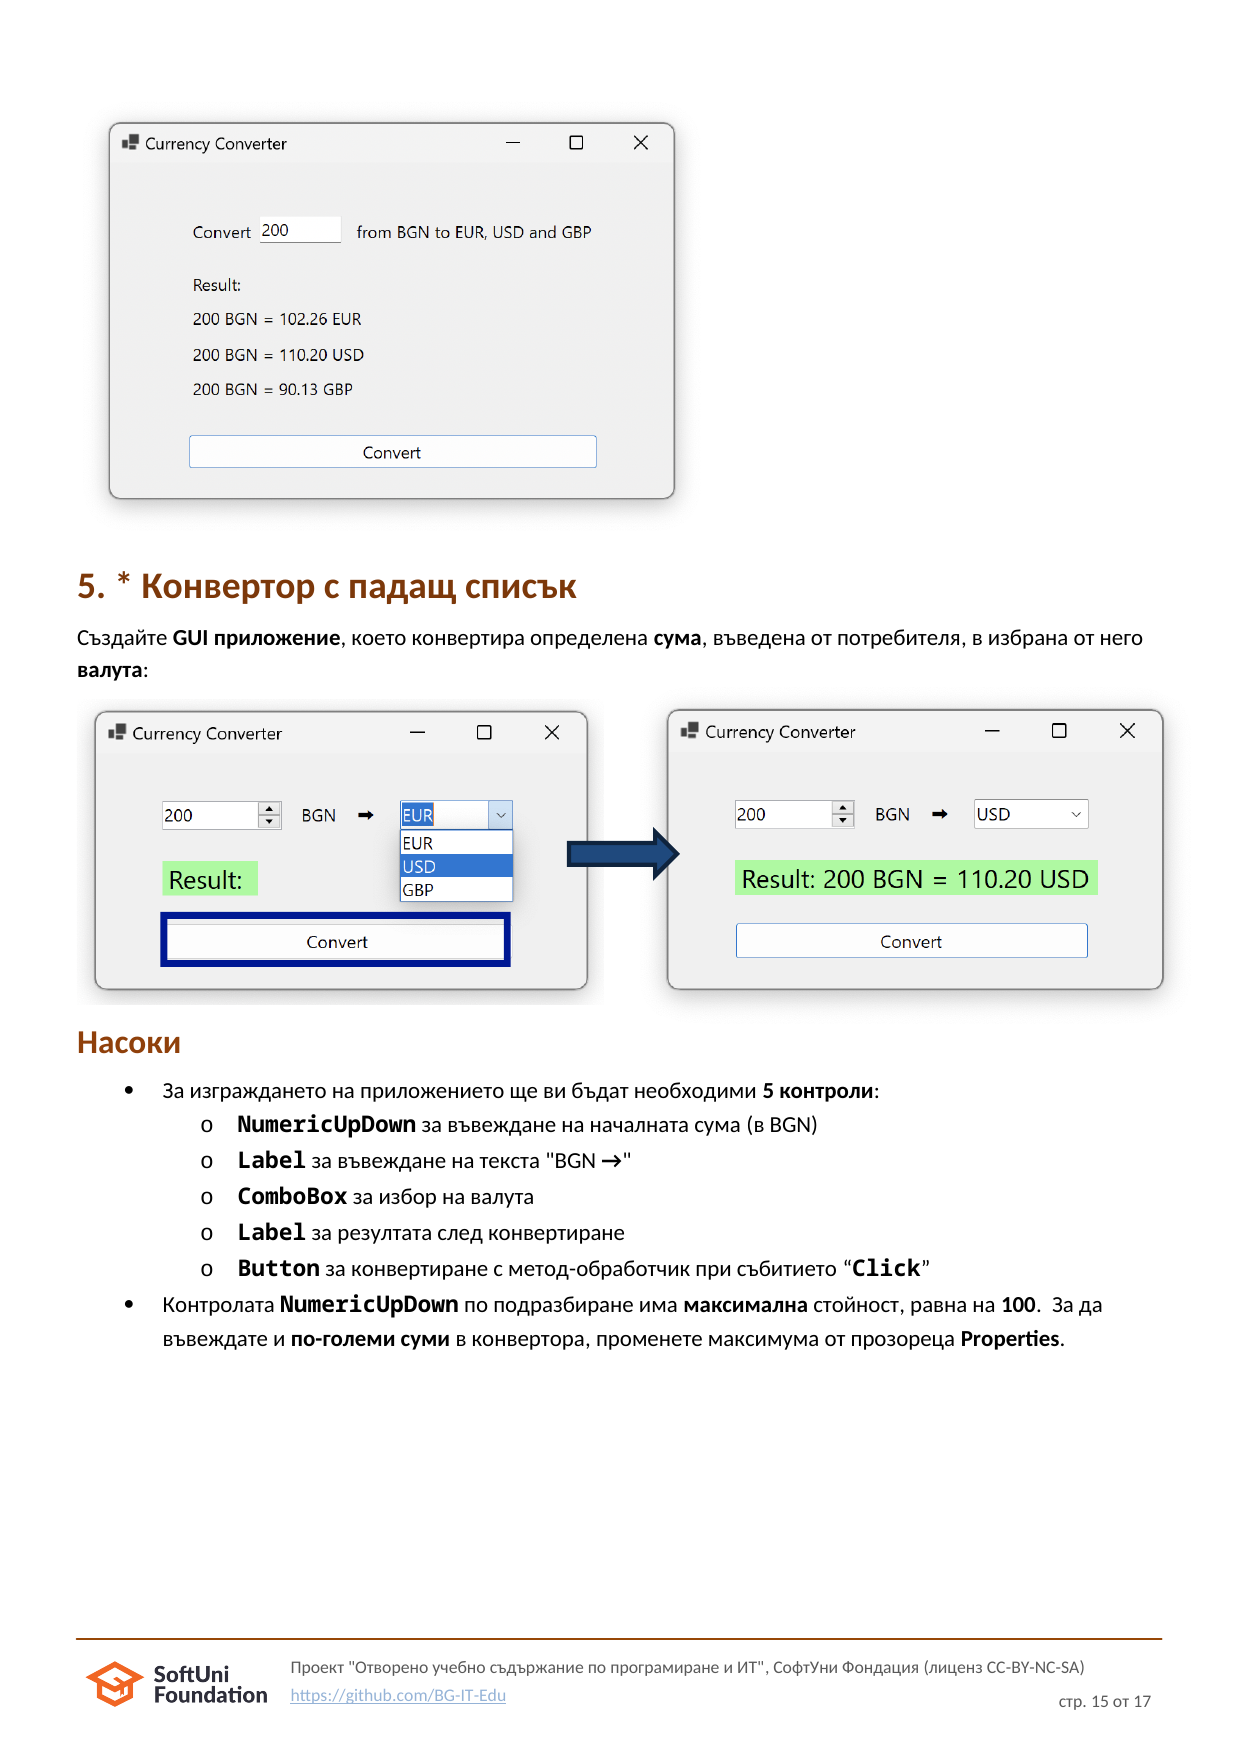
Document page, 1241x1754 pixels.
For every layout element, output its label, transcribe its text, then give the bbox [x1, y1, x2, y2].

subtitle Насоки [77, 1021, 1163, 1062]
picture [76, 699, 604, 1005]
list ComboBox за избор на валута [200, 1180, 1163, 1212]
list Контролата NumericUpDown по подразбиране има максимална стойност, равна на 100. За да въвеждате и по-големи суми в конвертора, променете максимума от прозореца Properties. [125, 1288, 1163, 1352]
list NumericUpDown за въвеждане на началната сума (в BGN) [200, 1108, 1163, 1139]
picture [85, 1661, 267, 1707]
list За изграждането на приложението ще ви бъдат необходими 5 контроли: [125, 1076, 1163, 1104]
picture [635, 683, 1190, 1026]
text Създайте GUI приложение, което конвертира определена сума, въведена от потребителя, в избрана от него валута: [77, 623, 1163, 683]
picture [76, 95, 707, 537]
list Label за резултата след конвертиране [200, 1216, 1163, 1248]
list Button за конвертиране с метод-обработчик при събитието “Click” [200, 1252, 1163, 1284]
subtitle * Конвертор с падащ списък [77, 562, 1163, 608]
list Label за въвеждане на текста "BGN →" [200, 1144, 1163, 1176]
